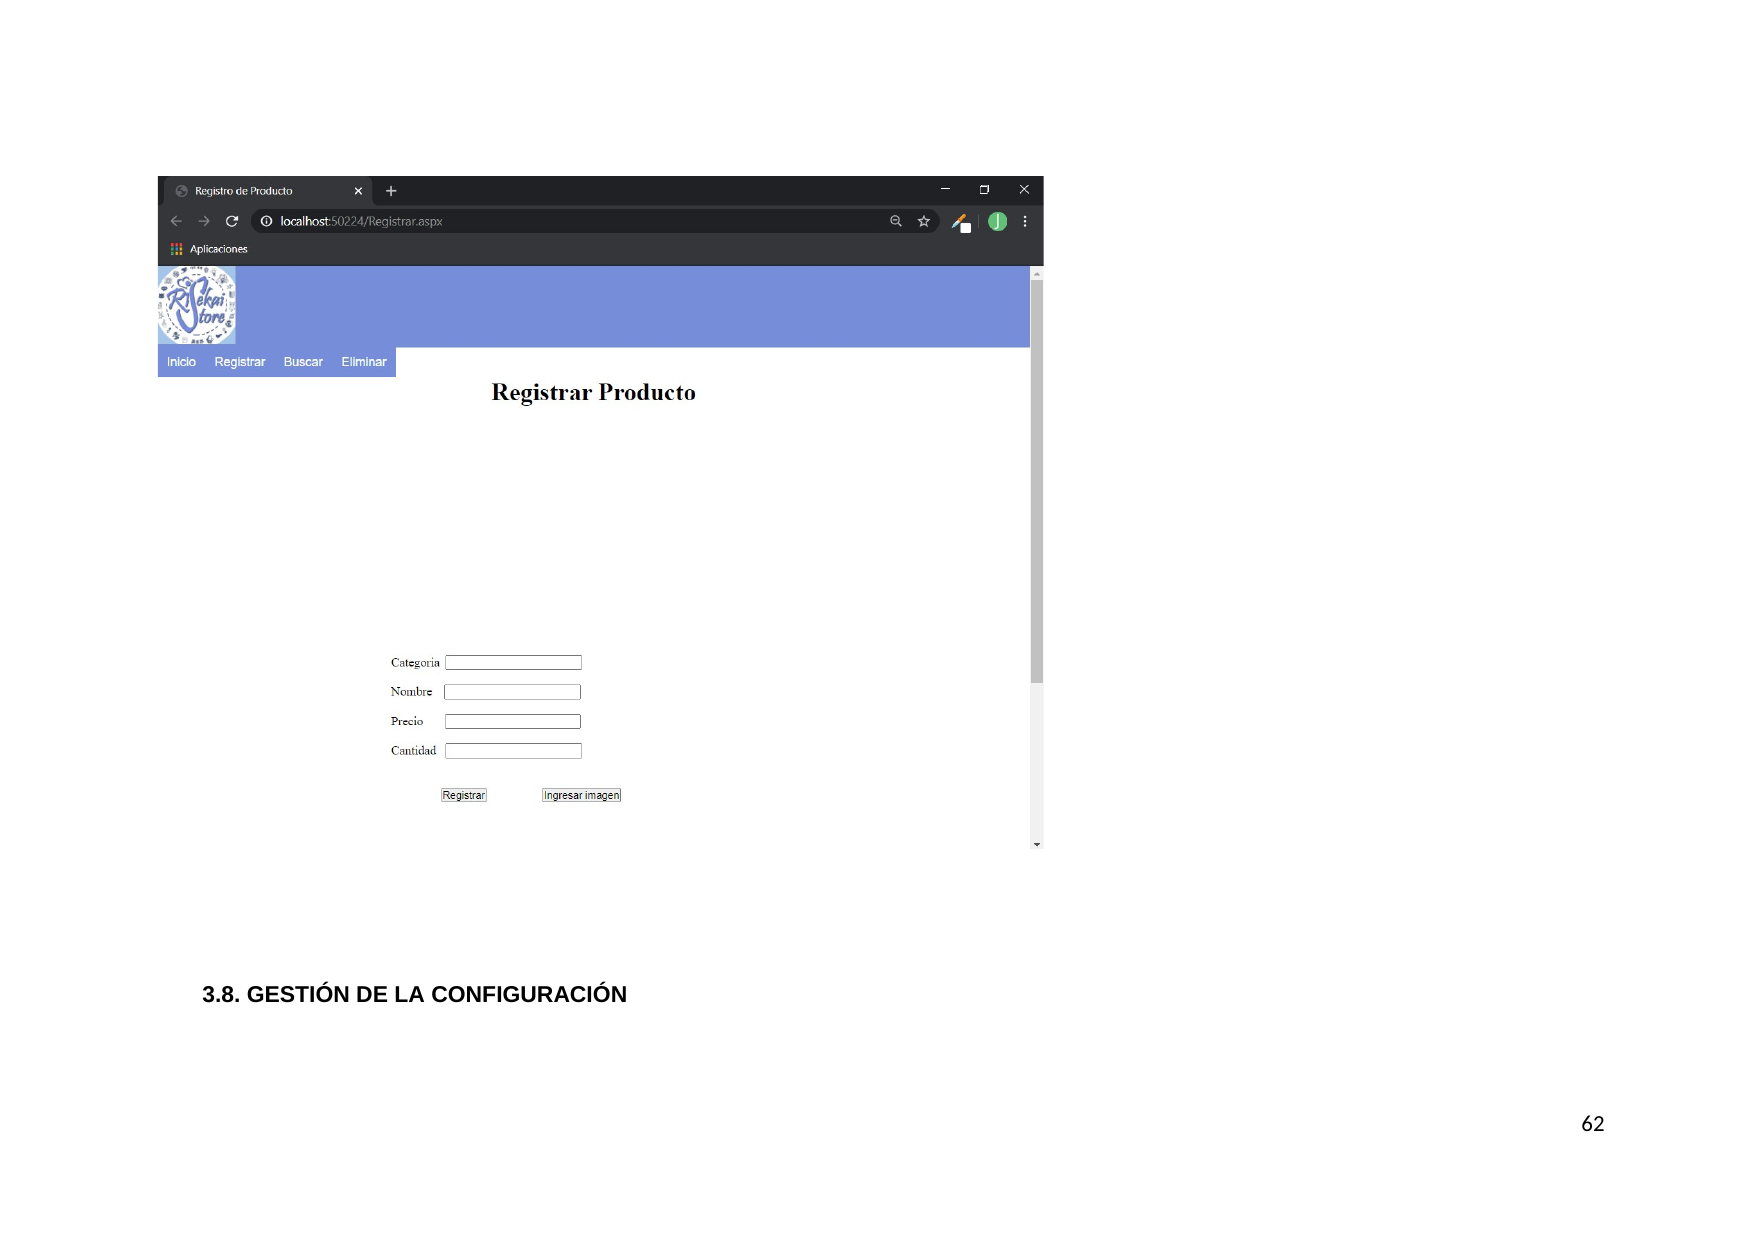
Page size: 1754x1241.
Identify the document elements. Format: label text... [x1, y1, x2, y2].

subtitle 3.8. GESTIÓN DE LA CONFIGURACIÓN [152, 981, 627, 1007]
picture [157, 176, 1044, 849]
